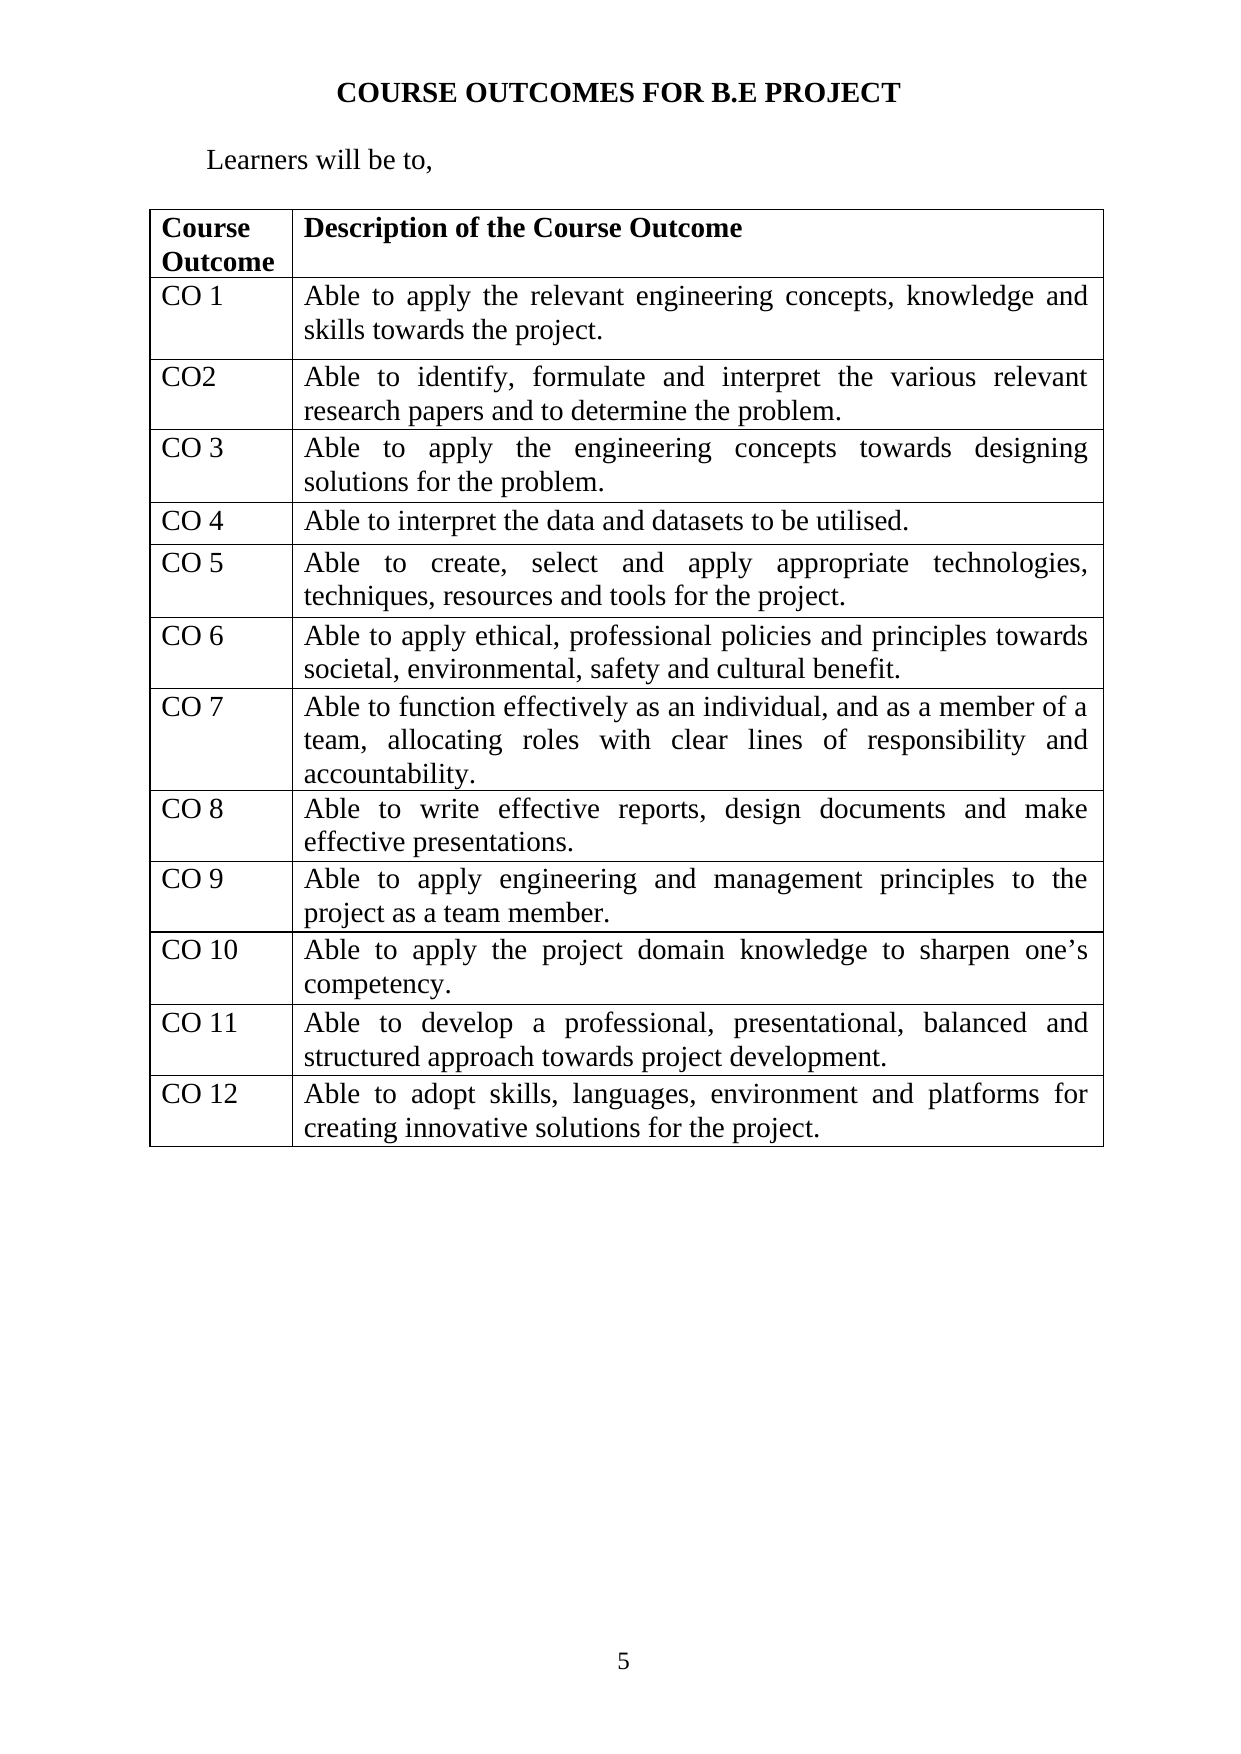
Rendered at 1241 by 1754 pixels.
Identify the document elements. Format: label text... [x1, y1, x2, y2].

table_cell CO 12 [151, 1076, 292, 1146]
table_cell CO2 [151, 360, 292, 429]
table_cell CO 4 [151, 503, 292, 544]
table_cell Able to apply engineering and management principles to the project as a team member. [293, 862, 1103, 931]
table_cell Able to apply ethical, professional policies and principles towards societal, environmental, safety and cultural benefit. [293, 618, 1103, 688]
table_cell Able to apply the relevant engineering concepts, knowledge and skills towards the project. [293, 278, 1103, 358]
table_cell CO 9 [151, 862, 292, 931]
table_cell Able to create, select and apply appropriate technologies, techniques, resources and tools for the project. [293, 545, 1103, 617]
table_cell Able to function effectively as an individual, and as a member of a team, allocating roles with clear lines of responsibility and accountability. [293, 689, 1103, 790]
table_cell CO 1 [151, 278, 292, 358]
table_cell Able to write effective reports, design documents and make effective presentations. [293, 791, 1103, 861]
table_cell CO 8 [151, 791, 292, 861]
table_cell Able to apply the project domain knowledge to sharpen one’s competency. [293, 933, 1103, 1004]
table_cell CO 11 [151, 1005, 292, 1075]
table_cell Able to adopt skills, languages, environment and platforms for creating innovative solutions for the project. [293, 1076, 1103, 1146]
table_cell CO 6 [151, 618, 292, 688]
table_cell CO 3 [151, 430, 292, 502]
table_header Description of the Course Outcome [293, 210, 1103, 277]
text Learners will be to, [206, 142, 1031, 176]
table_cell Able to develop a professional, presentational, balanced and structured approach towards project development. [293, 1005, 1103, 1075]
table_header Course Outcome [151, 210, 292, 277]
table_cell CO 10 [151, 933, 292, 1004]
text COURSE OUTCOMES FOR B.E PROJECT [150, 75, 1087, 108]
table_cell CO 5 [151, 545, 292, 617]
table_cell CO 7 [151, 689, 292, 790]
table_cell Able to interpret the data and datasets to be utilised. [293, 503, 1103, 544]
table_cell Able to identify, formulate and interpret the various relevant research papers and to determine the problem. [293, 360, 1103, 429]
table_cell Able to apply the engineering concepts towards designing solutions for the problem. [293, 430, 1103, 502]
